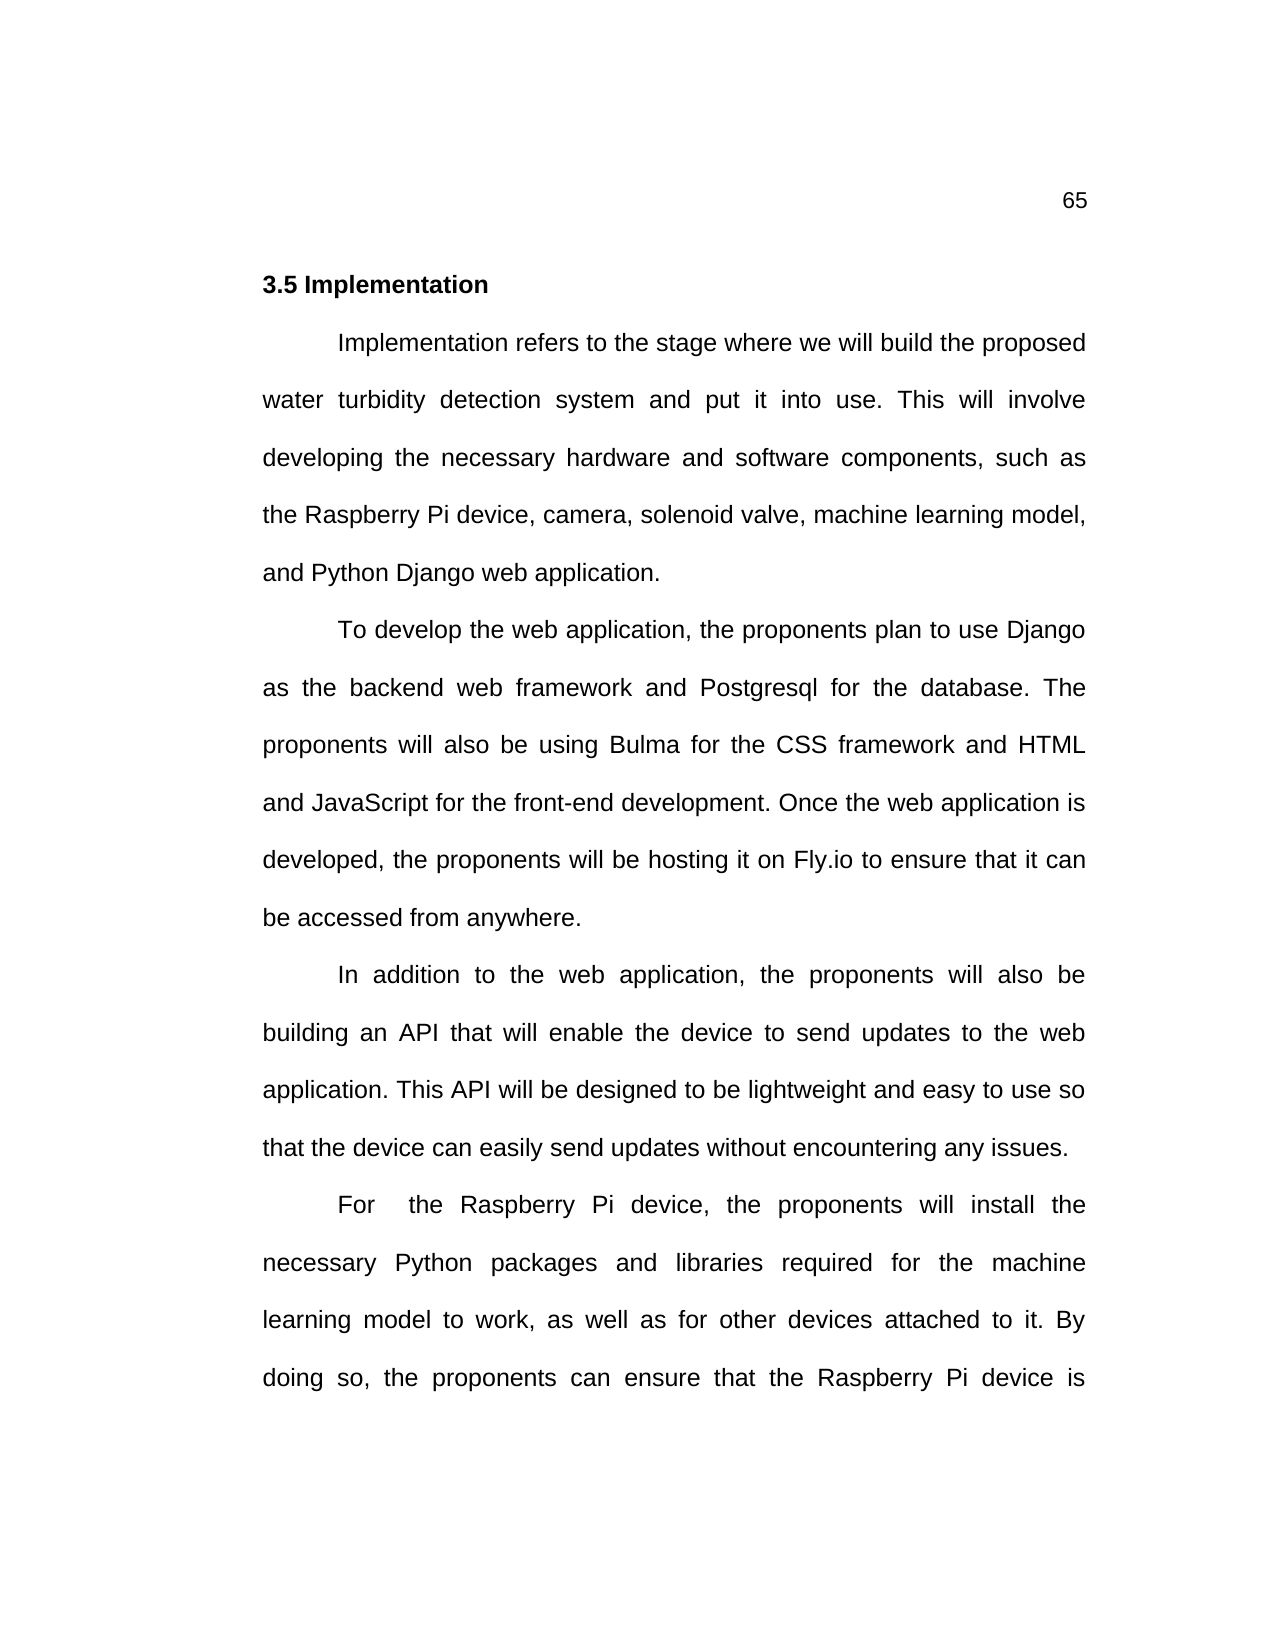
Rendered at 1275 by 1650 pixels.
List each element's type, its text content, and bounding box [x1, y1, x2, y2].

text Implementation refers to the stage where we will build the proposed water turbidity detection system and put it into use. This will involve developing the necessary hardware and software components, such as the Raspberry Pi device, camera, solenoid valve, machine learning model, and Python Django web application. [262, 327, 1087, 586]
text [262, 1190, 1087, 1391]
text To develop the web application, the proponents plan to use Django as the backend web framework and Postgresql for the database. The proponents will also be using Bulma for the CSS framework and HTML and JavaScript for the front-end development. Once the web application is developed, the proponents will be hosting it on Fly.io to ensure that it can be accessed from anywhere. [262, 615, 1087, 931]
text 3.5 Implementation [262, 270, 1087, 299]
text In addition to the web application, the proponents will also be building an API that will enable the device to send updates to the web application. This API will be designed to be lightweight and easy to use so that the device can easily send updates without encountering any issues. [262, 960, 1087, 1161]
